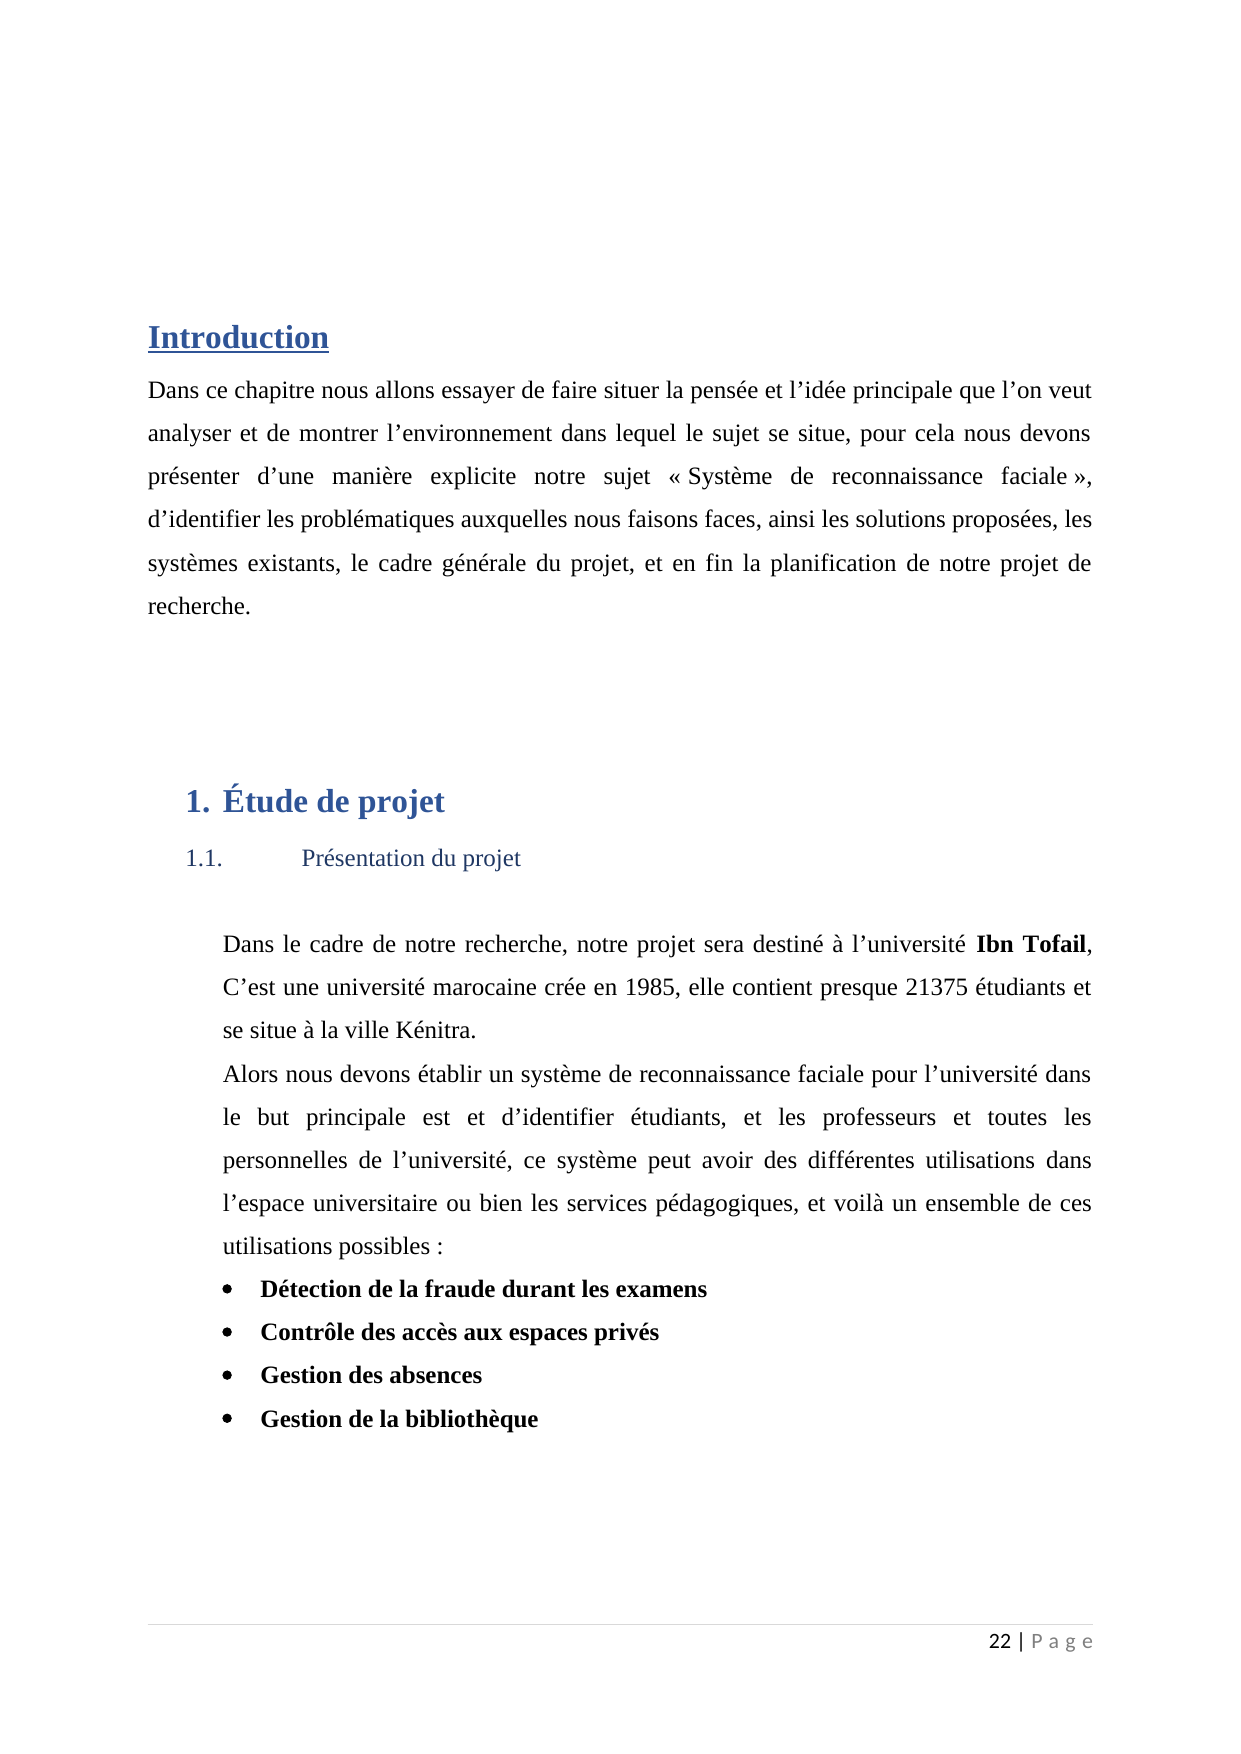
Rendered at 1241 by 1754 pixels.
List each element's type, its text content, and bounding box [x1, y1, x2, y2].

subtitle Étude de projet [185, 781, 1093, 820]
list Détection de la fraude durant les examens [223, 1274, 1093, 1303]
list Contrôle des accès aux espaces privés [223, 1317, 1093, 1346]
subtitle Introduction [148, 318, 1093, 356]
list Alors nous devons établir un système de reconnaissance faciale pour l’université dans le but principale est et d’identifier étudiants, et les professeurs et toutes les personnelles de l’université, ce système peut avoir des différentes utilisations dans l’espace universitaire ou bien les services pédagogiques, et voilà un ensemble de ces utilisations possibles : [223, 1059, 1093, 1260]
list Dans le cadre de notre recherche, notre projet sera destiné à l’université Ibn Tofail, C’est une université marocaine crée en 1985, elle contient presque 21375 étudiants et se situe à la ville Kénitra. [223, 929, 1093, 1044]
list Gestion de la bibliothèque [223, 1404, 1093, 1432]
list Gestion des absences [223, 1361, 1093, 1389]
subtitle Présentation du projet [185, 843, 1093, 872]
text Dans ce chapitre nous allons essayer de faire situer la pensée et l’idée principale que l’on veut analyser et de montrer l’environnement dans lequel le sujet se situe, pour cela nous devons présenter d’une manière explicite notre sujet « Système de reconnaissance faciale », d’identifier les problématiques auxquelles nous faisons faces, ainsi les solutions proposées, les systèmes existants, le cadre générale du projet, et en fin la planification de notre projet de recherche. [148, 375, 1093, 619]
